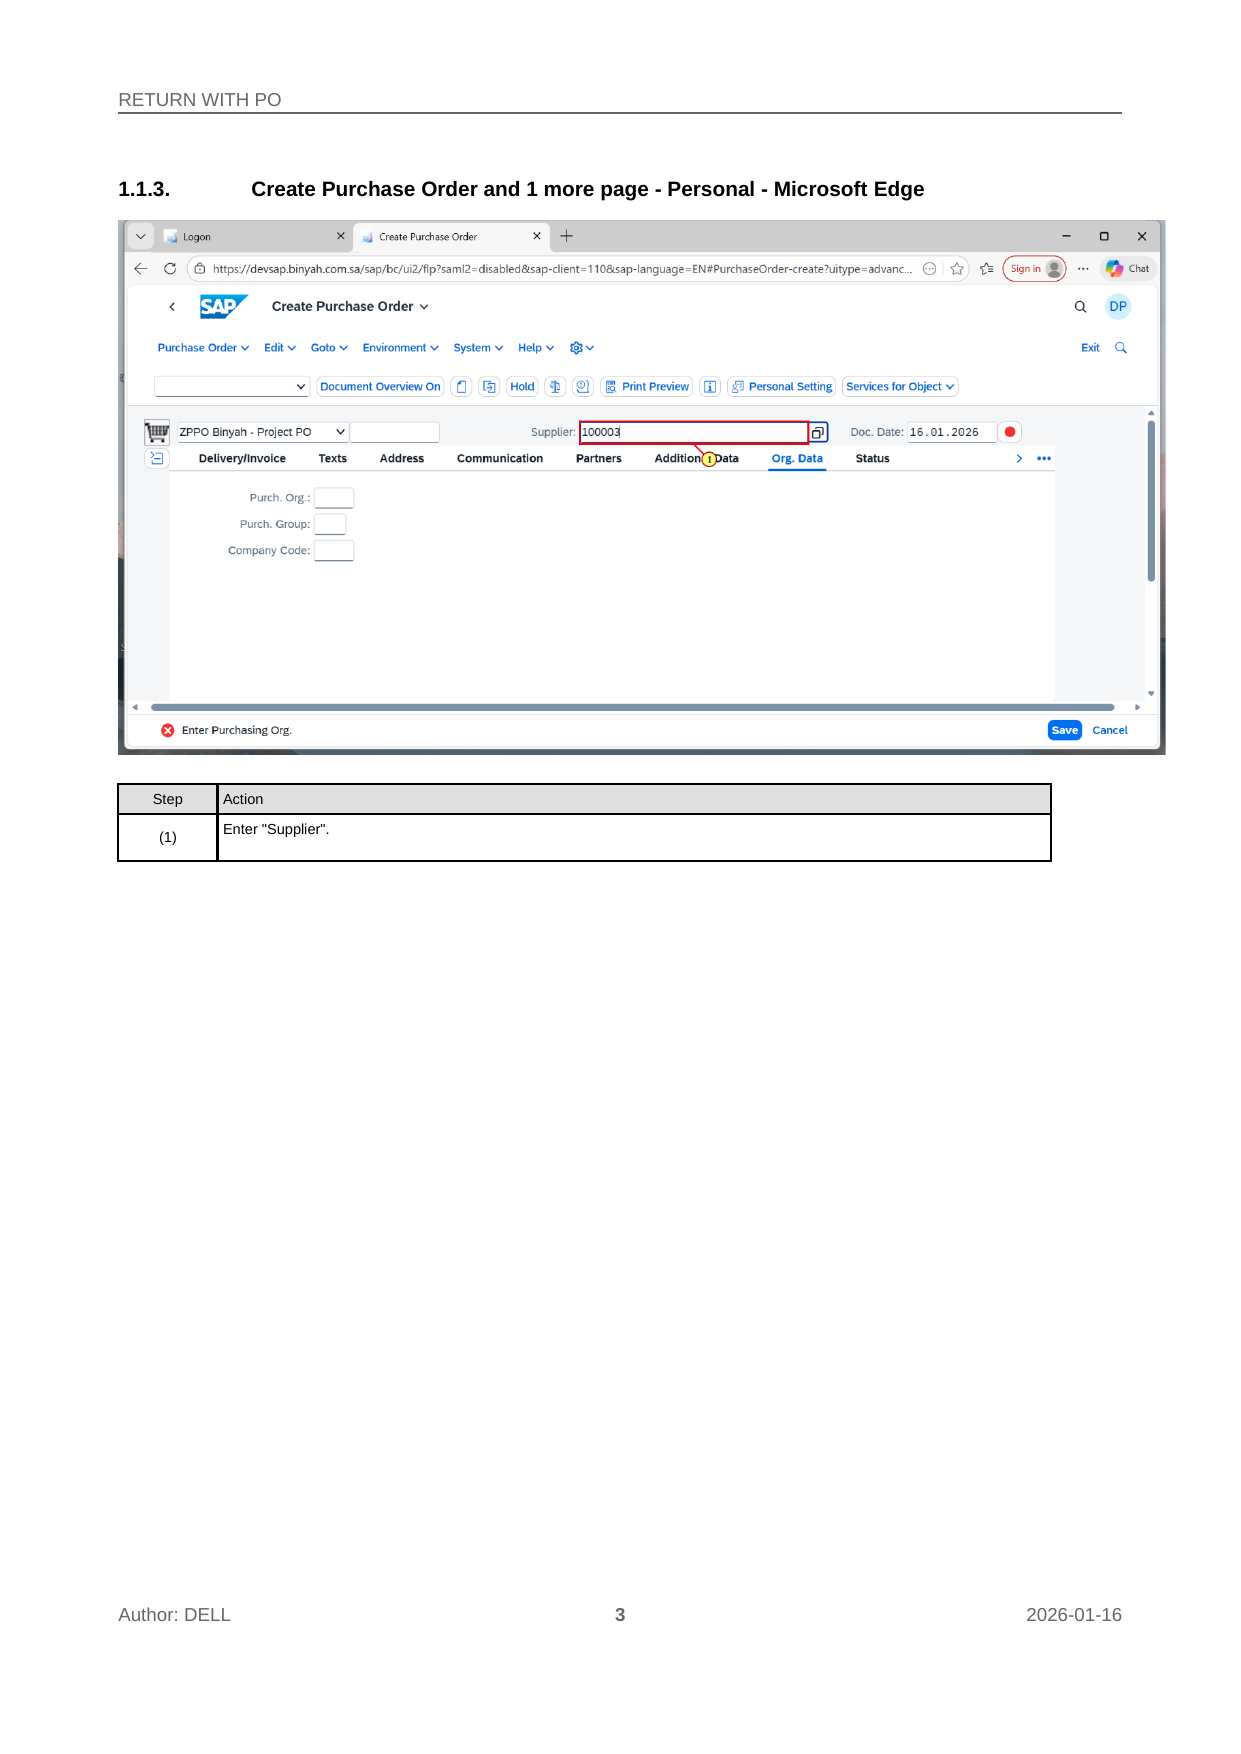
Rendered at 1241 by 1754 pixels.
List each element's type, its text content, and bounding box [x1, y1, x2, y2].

text Create Purchase Order and 1 more page - Personal - Microsoft​ Edge [118, 177, 1122, 201]
table_cell Enter "Supplier". [219, 815, 1050, 859]
table_header Action [219, 785, 1050, 813]
table_cell (1) [119, 815, 216, 859]
table_header Step [119, 785, 216, 813]
picture [118, 220, 1166, 755]
